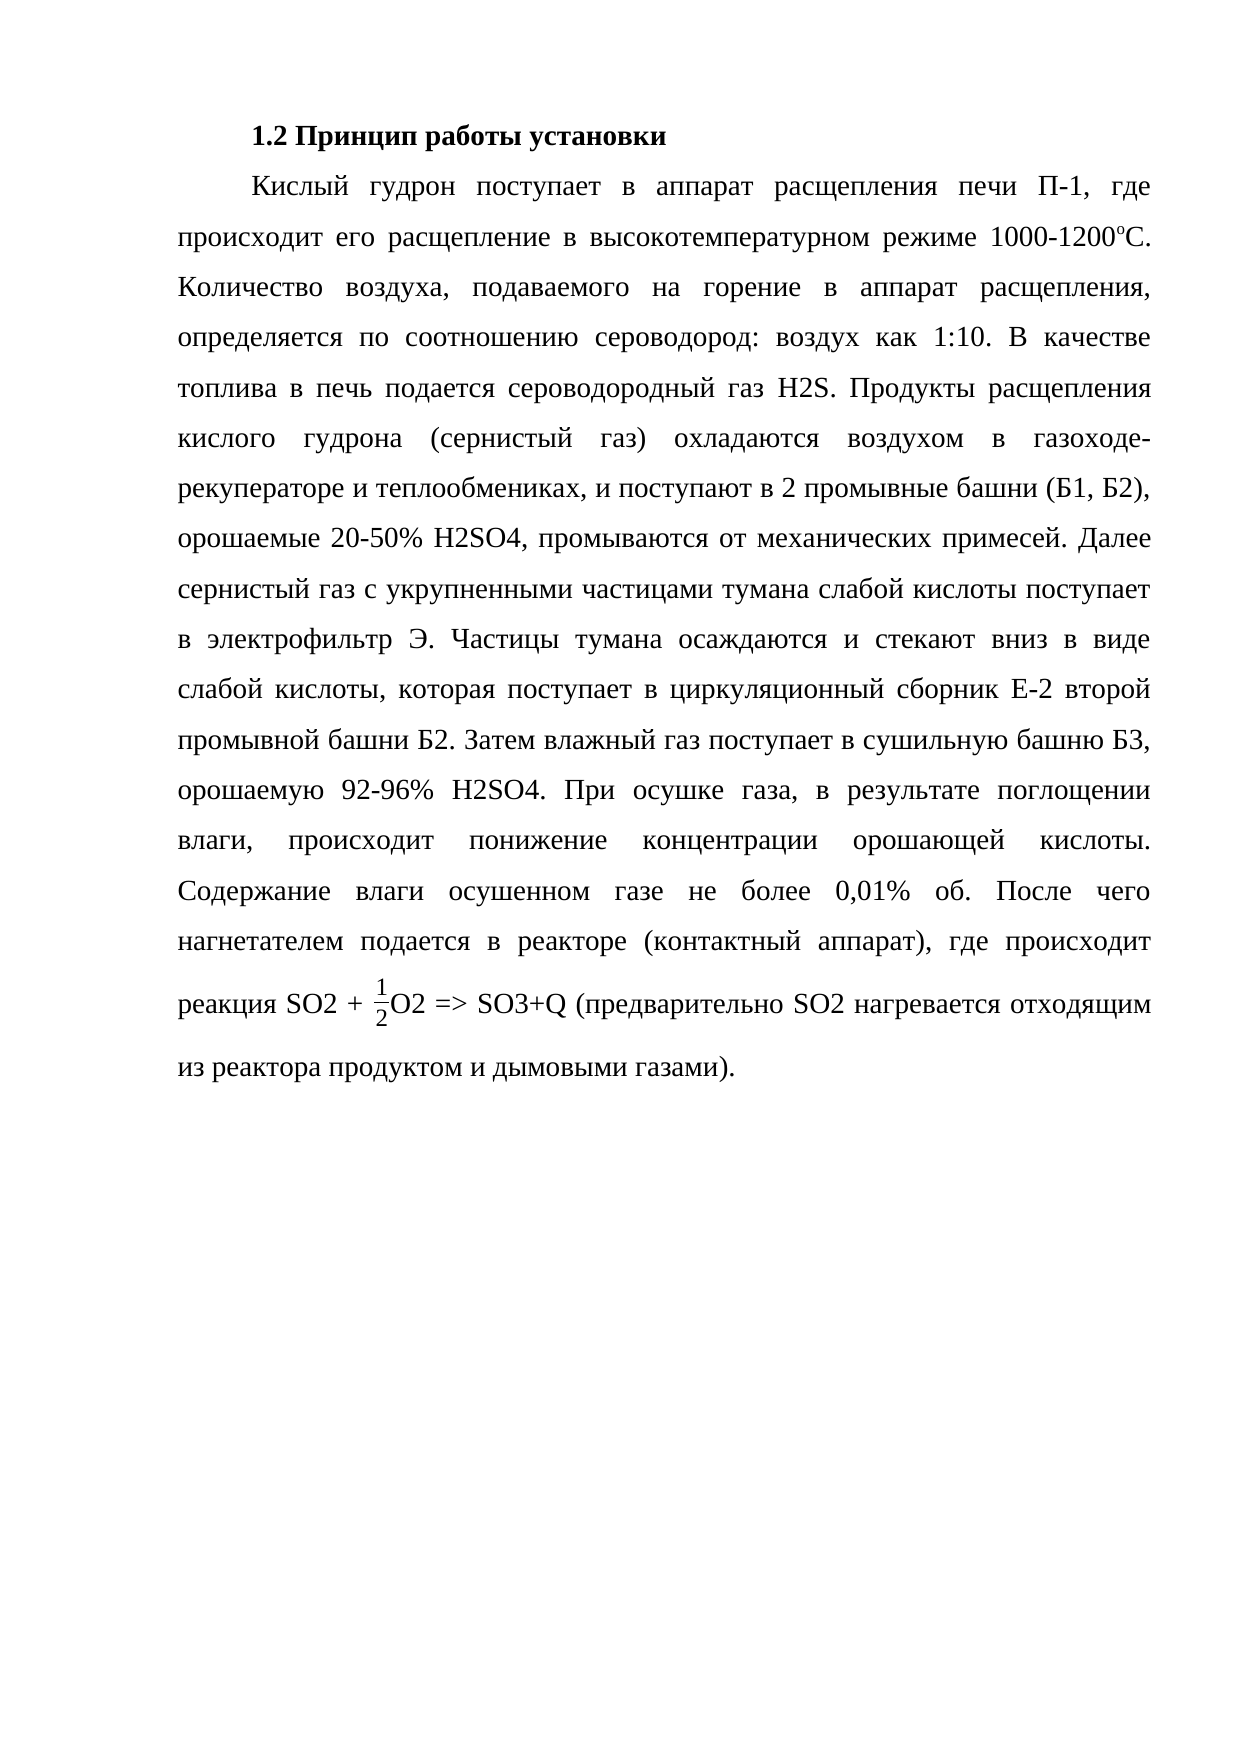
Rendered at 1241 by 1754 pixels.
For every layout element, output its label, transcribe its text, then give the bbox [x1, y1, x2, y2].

text Кислый гудрон поступает в аппарат расщепления печи П-1, где происходит его расщепление в высокотемпературном режиме 1000-1200оС. Количество воздуха, подаваемого на горение в аппарат расщепления, определяется по соотношению сероводород: воздух как 1:10. В качестве топлива в печь подается сероводородный газ H2S. Продукты расщепления кислого гудрона (сернистый газ) охладаются воздухом в газоходе-рекуператоре и теплообмениках, и поступают в 2 промывные башни (Б1, Б2), орошаемые 20-50% H2SO4, промываются от механических примесей. Далее сернистый газ с укрупненными частицами тумана слабой кислоты поступает в электрофильтр Э. Частицы тумана осаждаются и стекают вниз в виде слабой кислоты, которая поступает в циркуляционный сборник Е-2 второй промывной башни Б2. Затем влажный газ поступает в сушильную башню Б3, орошаемую 92-96% H2SO4. При осушке газа, в результате поглощении влаги, происходит понижение концентрации орошающей кислоты. Содержание влаги осушенном газе не более 0,01% об. После чего нагнетателем подается в реакторе (контактный аппарат), где происходит реакция SO2 + O2 => SO3+Q (предварительно SO2 нагревается отходящим из реактора продуктом и дымовыми газами). [177, 168, 1152, 1083]
subtitle 1.2 Принцип работы установки [177, 118, 1152, 152]
